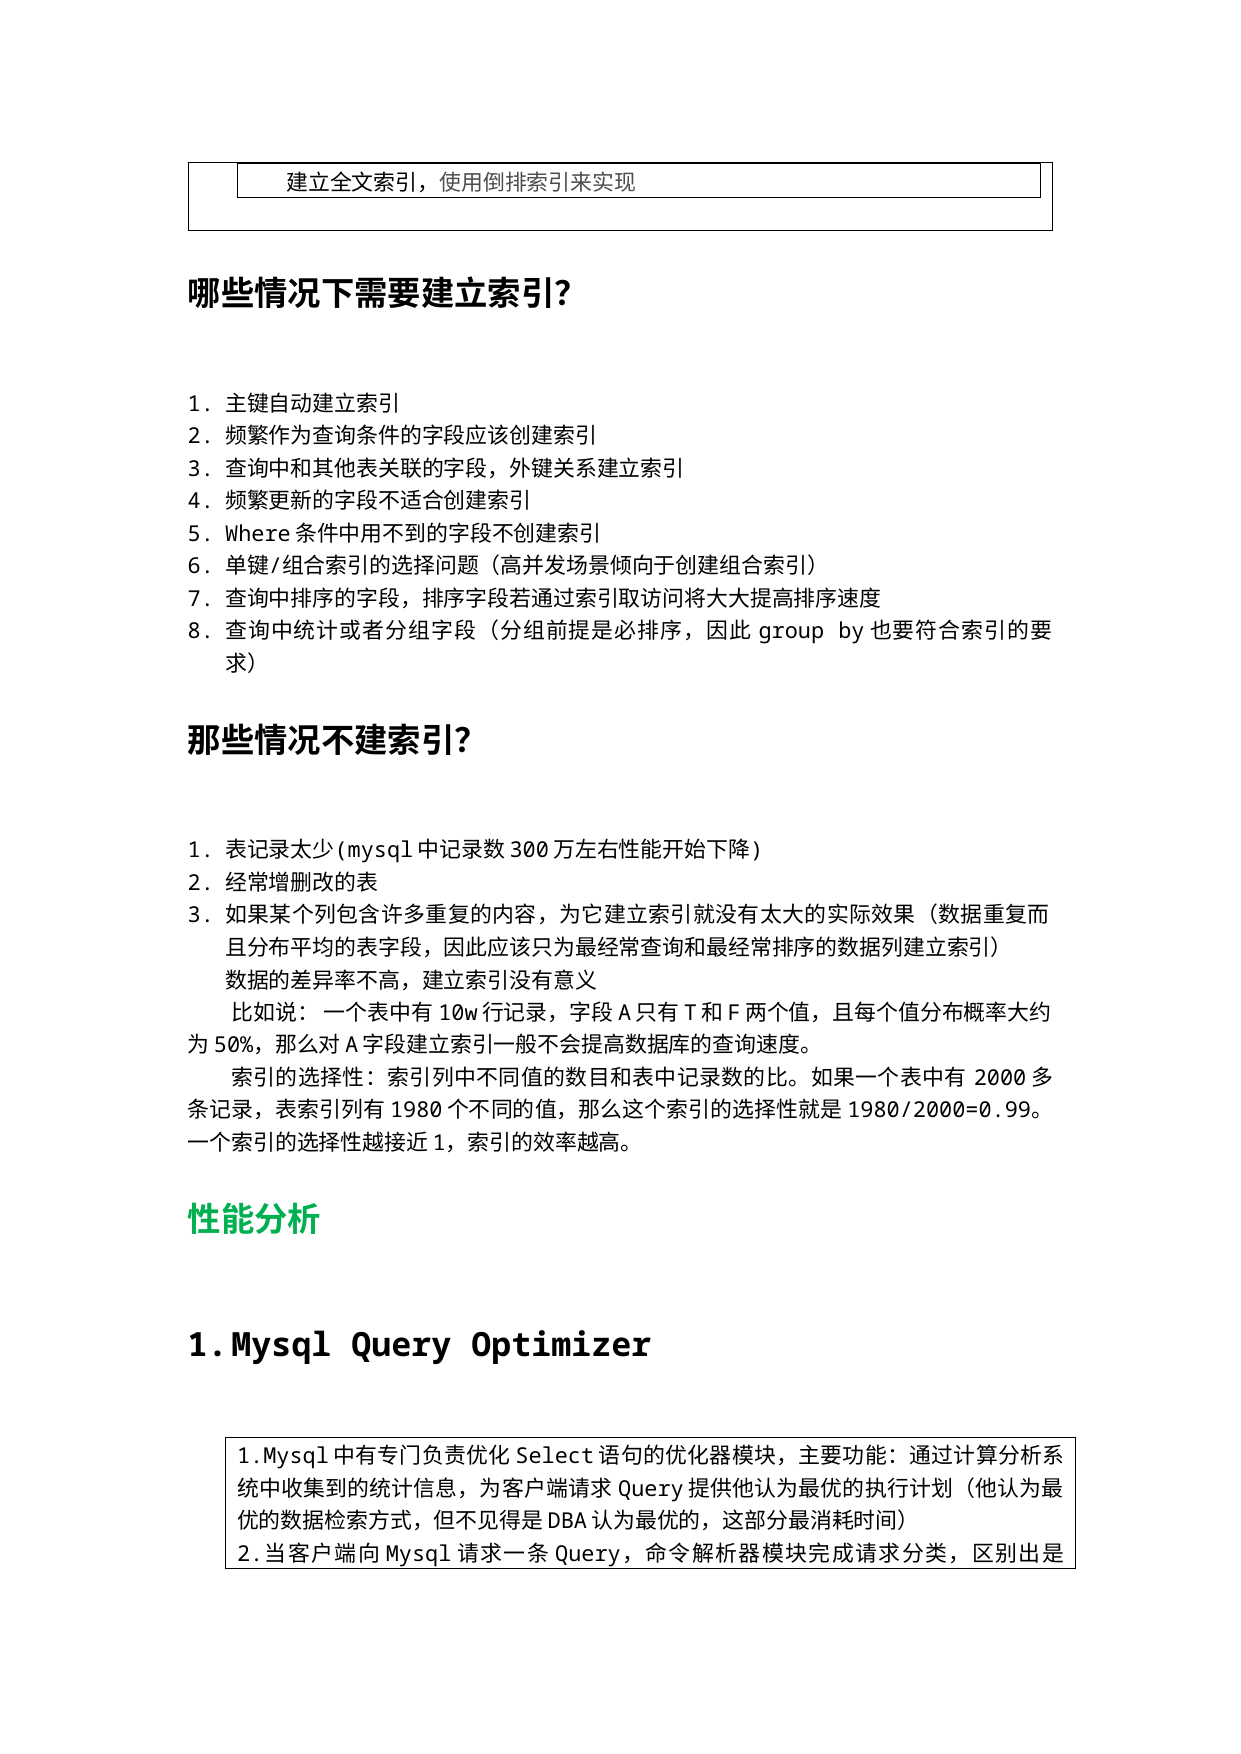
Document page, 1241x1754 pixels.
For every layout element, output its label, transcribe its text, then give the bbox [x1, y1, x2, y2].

list 数据的差异率不高，建立索引没有意义 [225, 962, 1053, 995]
list 查询中统计或者分组字段（分组前提是必排序，因此group by也要符合索引的要求） [187, 613, 1053, 678]
list 查询中排序的字段，排序字段若通过索引取访问将大大提高排序速度 [187, 580, 1053, 613]
list 查询中和其他表关联的字段，外键关系建立索引 [187, 450, 1053, 483]
table_cell 四种方式添加数据表的索引 [189, 163, 1052, 230]
text 索引的选择性：索引列中不同值的数目和表中记录数的比。如果一个表中有2000多条记录，表索引列有1980个不同的值，那么这个索引的选择性就是1980/2000=0.99。一个索引的选择性越接近1，索引的效率越高。 [187, 1060, 1053, 1157]
list 单键/组合索引的选择问题（高并发场景倾向于创建组合索引） [187, 548, 1053, 580]
list 频繁作为查询条件的字段应该创建索引 [187, 418, 1053, 450]
list Where条件中用不到的字段不创建索引 [187, 515, 1053, 548]
subtitle 那些情况不建索引？ [187, 705, 1053, 770]
subtitle Mysql Query Optimizer [187, 1311, 1053, 1376]
subtitle 性能分析 [187, 1184, 1053, 1249]
list 如果某个列包含许多重复的内容，为它建立索引就没有太大的实际效果（数据重复而且分布平均的表字段，因此应该只为最经常查询和最经常排序的数据列建立索引） [187, 897, 1053, 962]
list 表记录太少(mysql中记录数300万左右性能开始下降) [187, 832, 1053, 865]
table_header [226, 1438, 1075, 1568]
list 频繁更新的字段不适合创建索引 [187, 483, 1053, 515]
list 主键自动建立索引 [187, 385, 1053, 418]
list 经常增删改的表 [187, 865, 1053, 897]
subtitle 哪些情况下需要建立索引？ [187, 258, 1053, 323]
text 比如说： 一个表中有10w行记录，字段A只有T和F两个值，且每个值分布概率大约为50%，那么对A字段建立索引一般不会提高数据库的查询速度。 [187, 995, 1053, 1060]
